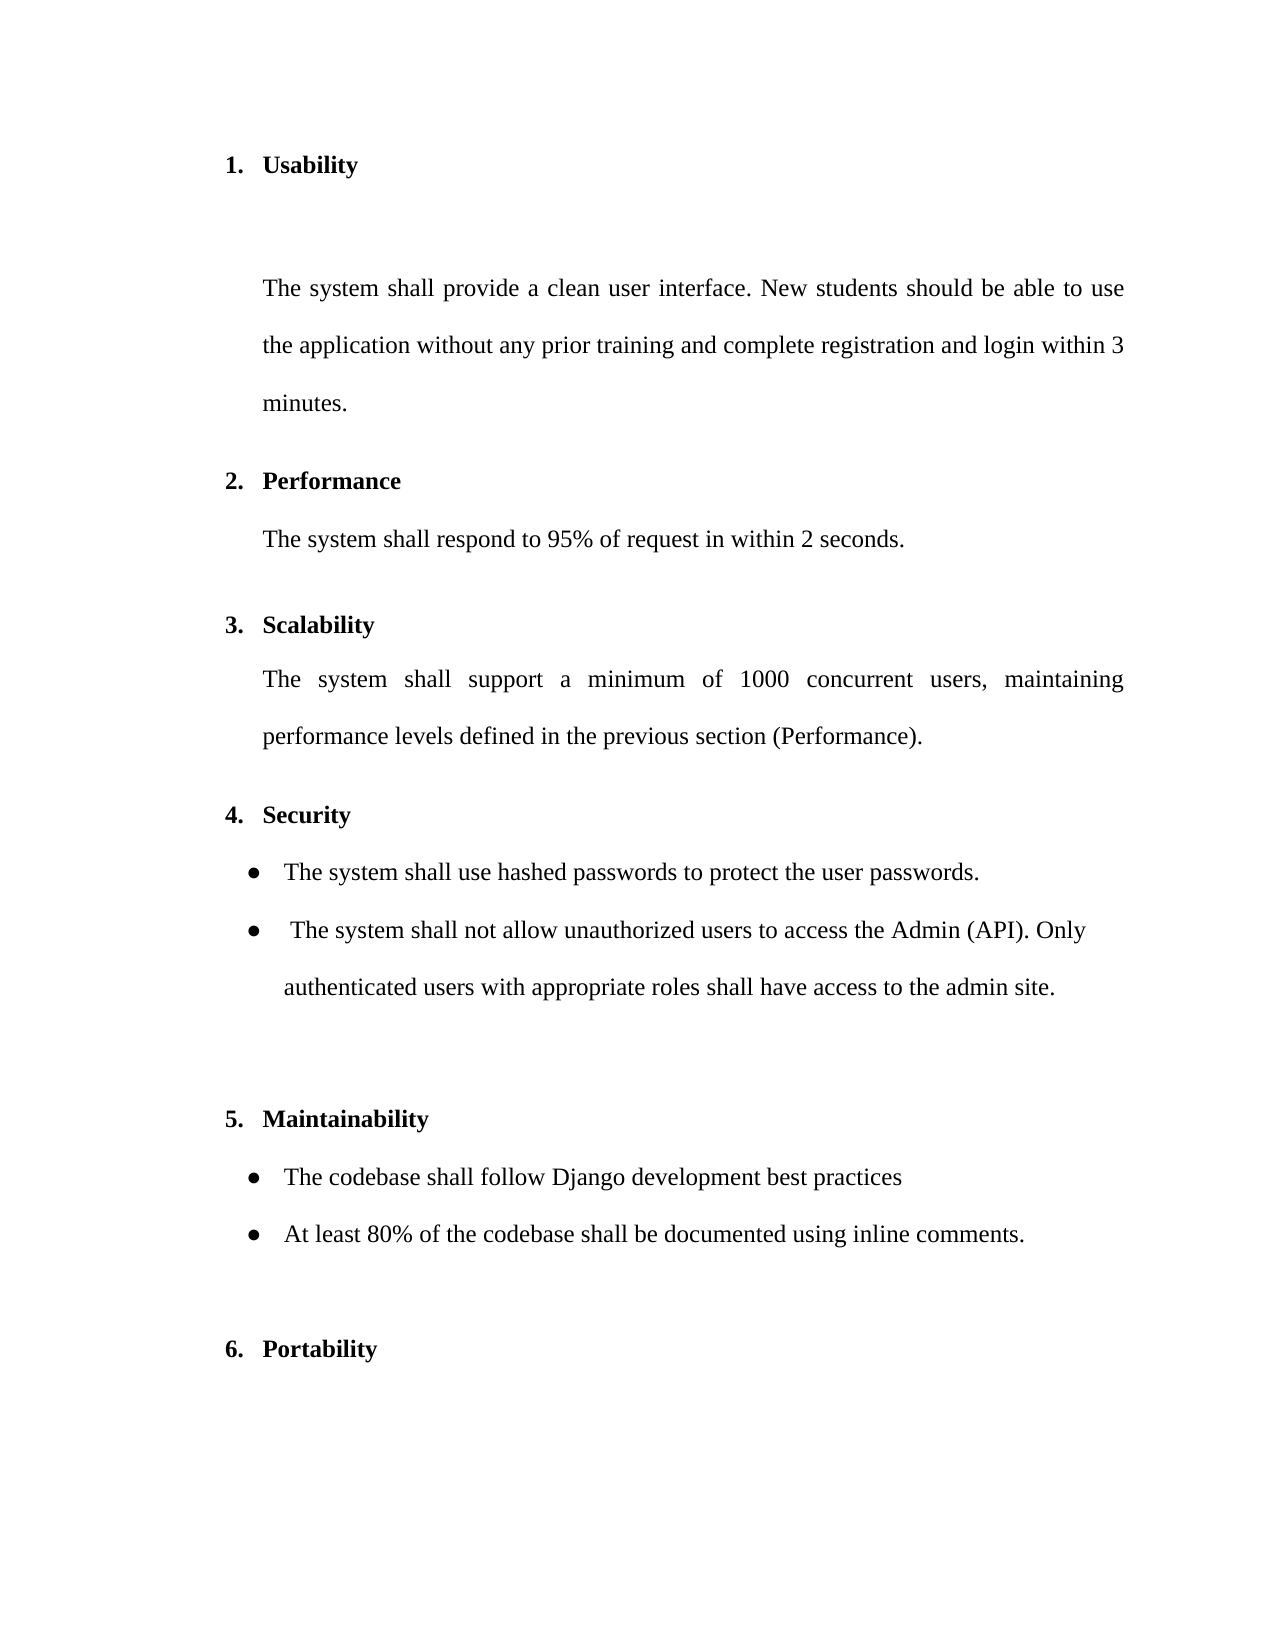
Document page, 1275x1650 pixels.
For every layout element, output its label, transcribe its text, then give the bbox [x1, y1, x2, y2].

list Security [225, 800, 1125, 828]
list Scalability [225, 610, 1125, 639]
text The system shall respond to 95% of request in within 2 seconds. [262, 524, 1125, 553]
list Maintainability [225, 1104, 1125, 1133]
list The system shall not allow unauthorized users to access the Admin (API). Only authenticated users with appropriate roles shall have access to the admin site. [246, 915, 1125, 1001]
subtitle Usability [225, 150, 1125, 179]
list At least 80% of the codebase shall be documented using inline comments. [246, 1219, 1125, 1248]
text The system shall provide a clean user interface. New students should be able to use the application without any prior training and complete registration and login within 3 minutes. [262, 273, 1125, 417]
text The system shall support a minimum of 1000 concurrent users, maintaining performance levels defined in the previous section (Performance). [262, 664, 1125, 750]
list The system shall use hashed passwords to protect the user passwords. [246, 857, 1125, 886]
list Portability [225, 1334, 1125, 1363]
list Performance [225, 466, 1125, 495]
list The codebase shall follow Django development best practices [246, 1162, 1125, 1191]
